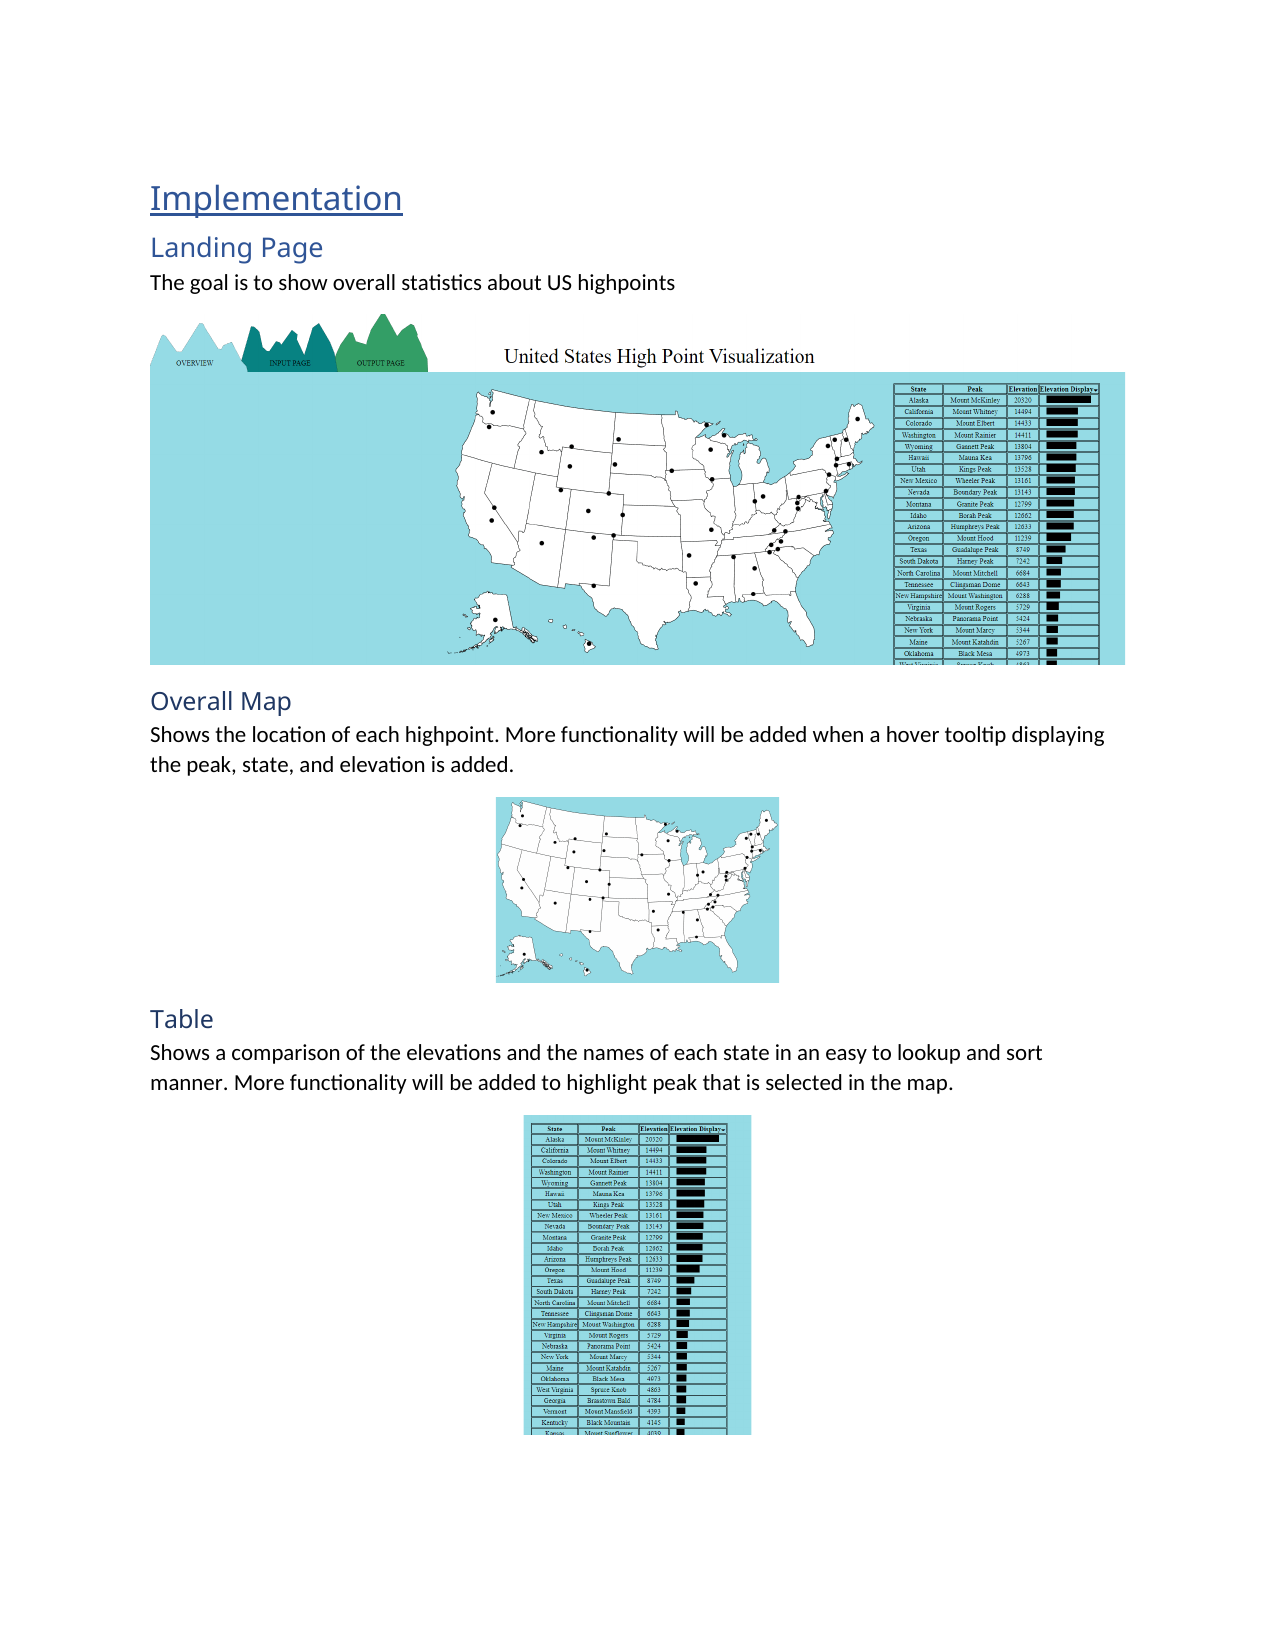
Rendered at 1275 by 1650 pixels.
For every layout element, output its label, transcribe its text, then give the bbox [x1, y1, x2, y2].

text Shows a comparison of the elevations and the names of each state in an easy to lookup and sort manner. More functionality will be added to highlight peak that is selected in the map. [150, 1038, 1125, 1096]
subtitle Implementation [150, 175, 1125, 220]
picture [495, 797, 780, 983]
subtitle Landing Page [150, 228, 1125, 265]
text The goal is to show overall statistics about US highpoints [150, 268, 1125, 296]
subtitle Table [150, 1001, 1125, 1035]
text Shows the location of each highpoint. More functionality will be added when a hover tooltip displaying the peak, state, and elevation is added. [150, 720, 1125, 778]
picture [523, 1115, 752, 1435]
picture [150, 314, 1125, 665]
subtitle Overall Map [150, 683, 1125, 718]
